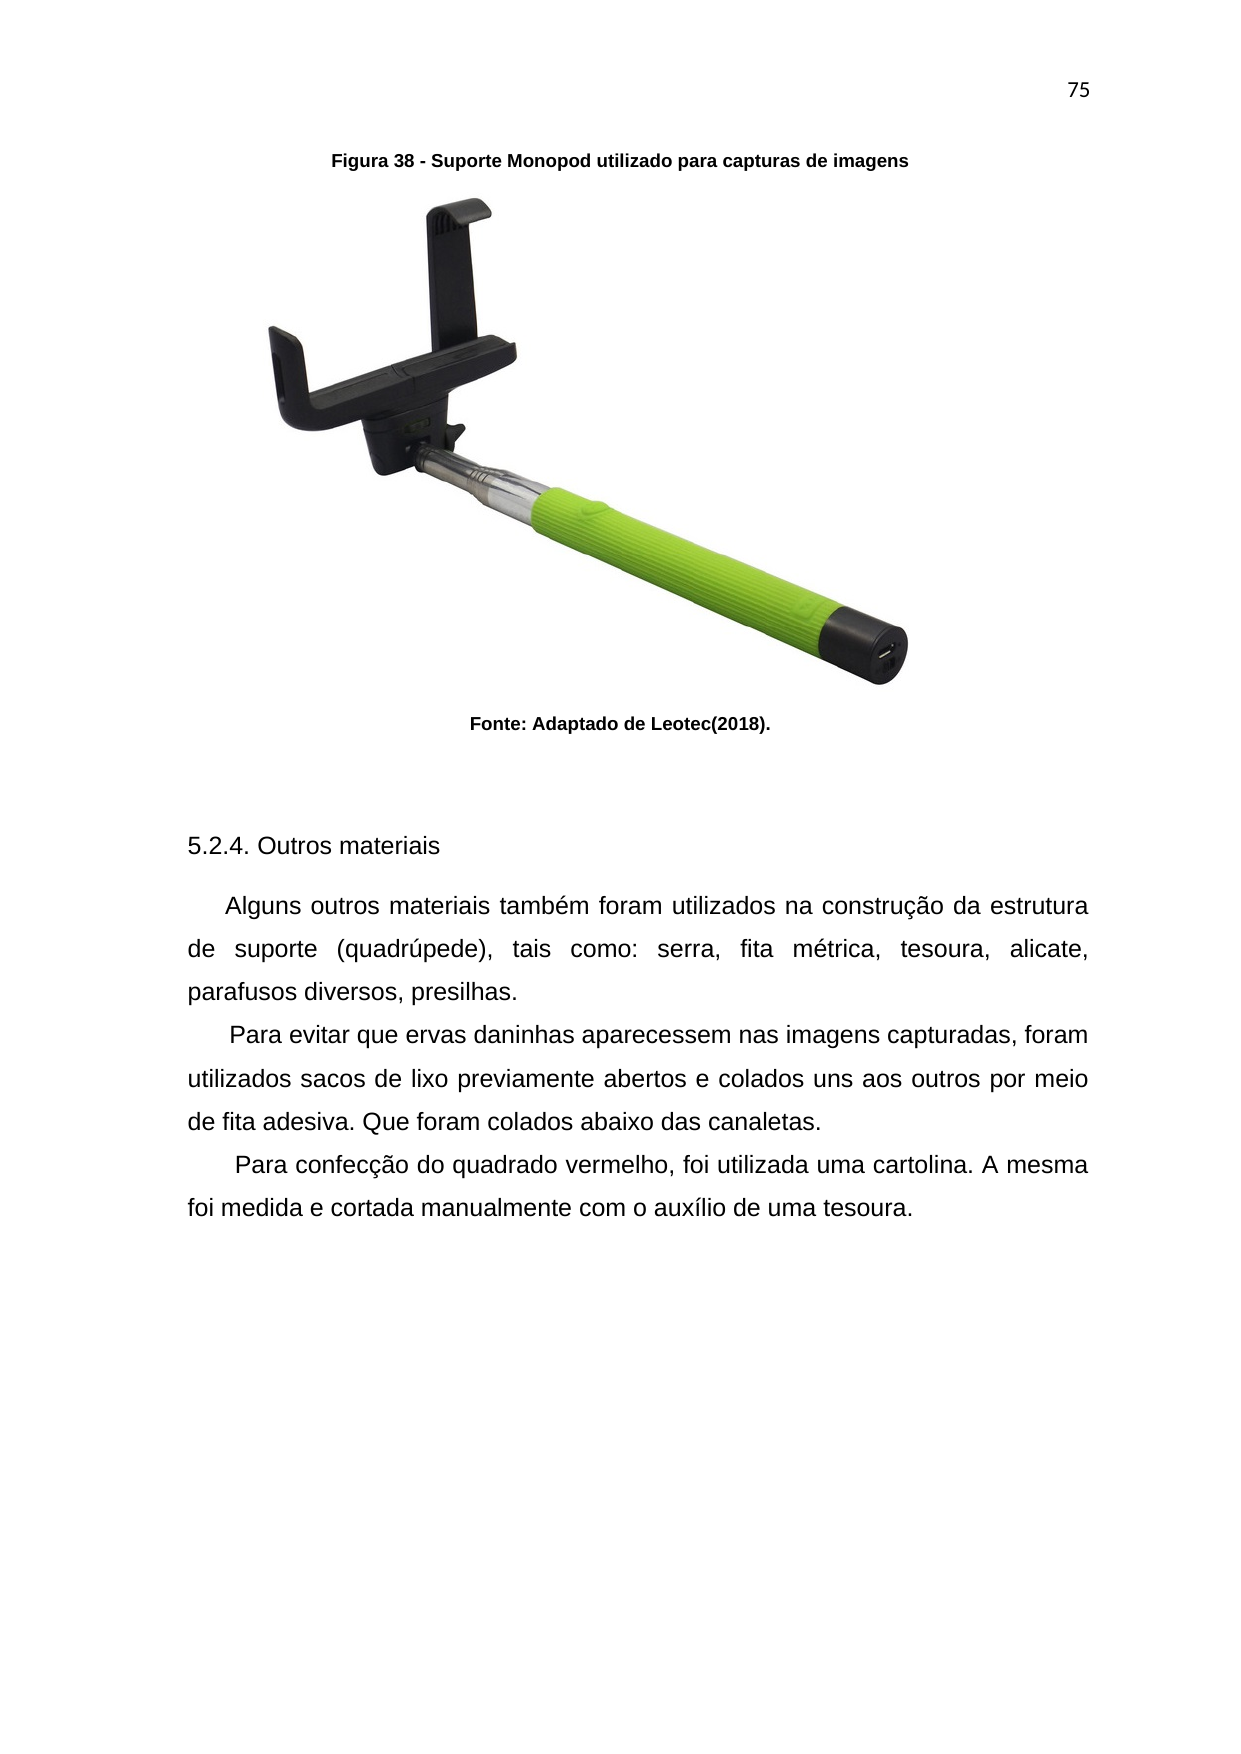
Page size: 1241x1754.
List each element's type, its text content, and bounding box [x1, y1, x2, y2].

text 5.2.4. Outros materiais [187, 831, 1090, 860]
text Para confecção do quadrado vermelho, foi utilizada uma cartolina. A mesma foi medida e cortada manualmente com o auxílio de uma tesoura. [150, 1150, 1090, 1222]
text Para evitar que ervas daninhas aparecessem nas imagens capturadas, foram utilizados sacos de lixo previamente abertos e colados uns aos outros por meio de fita adesiva. Que foram colados abaixo das canaletas. [150, 1021, 1090, 1136]
picture [262, 192, 910, 699]
text Alguns outros materiais também foram utilizados na construção da estrutura de suporte (quadrúpede), tais como: serra, fita métrica, tesoura, alicate, parafusos diversos, presilhas. [187, 891, 1090, 1006]
text Fonte: Adaptado de Leotec(2018). [150, 713, 1090, 734]
